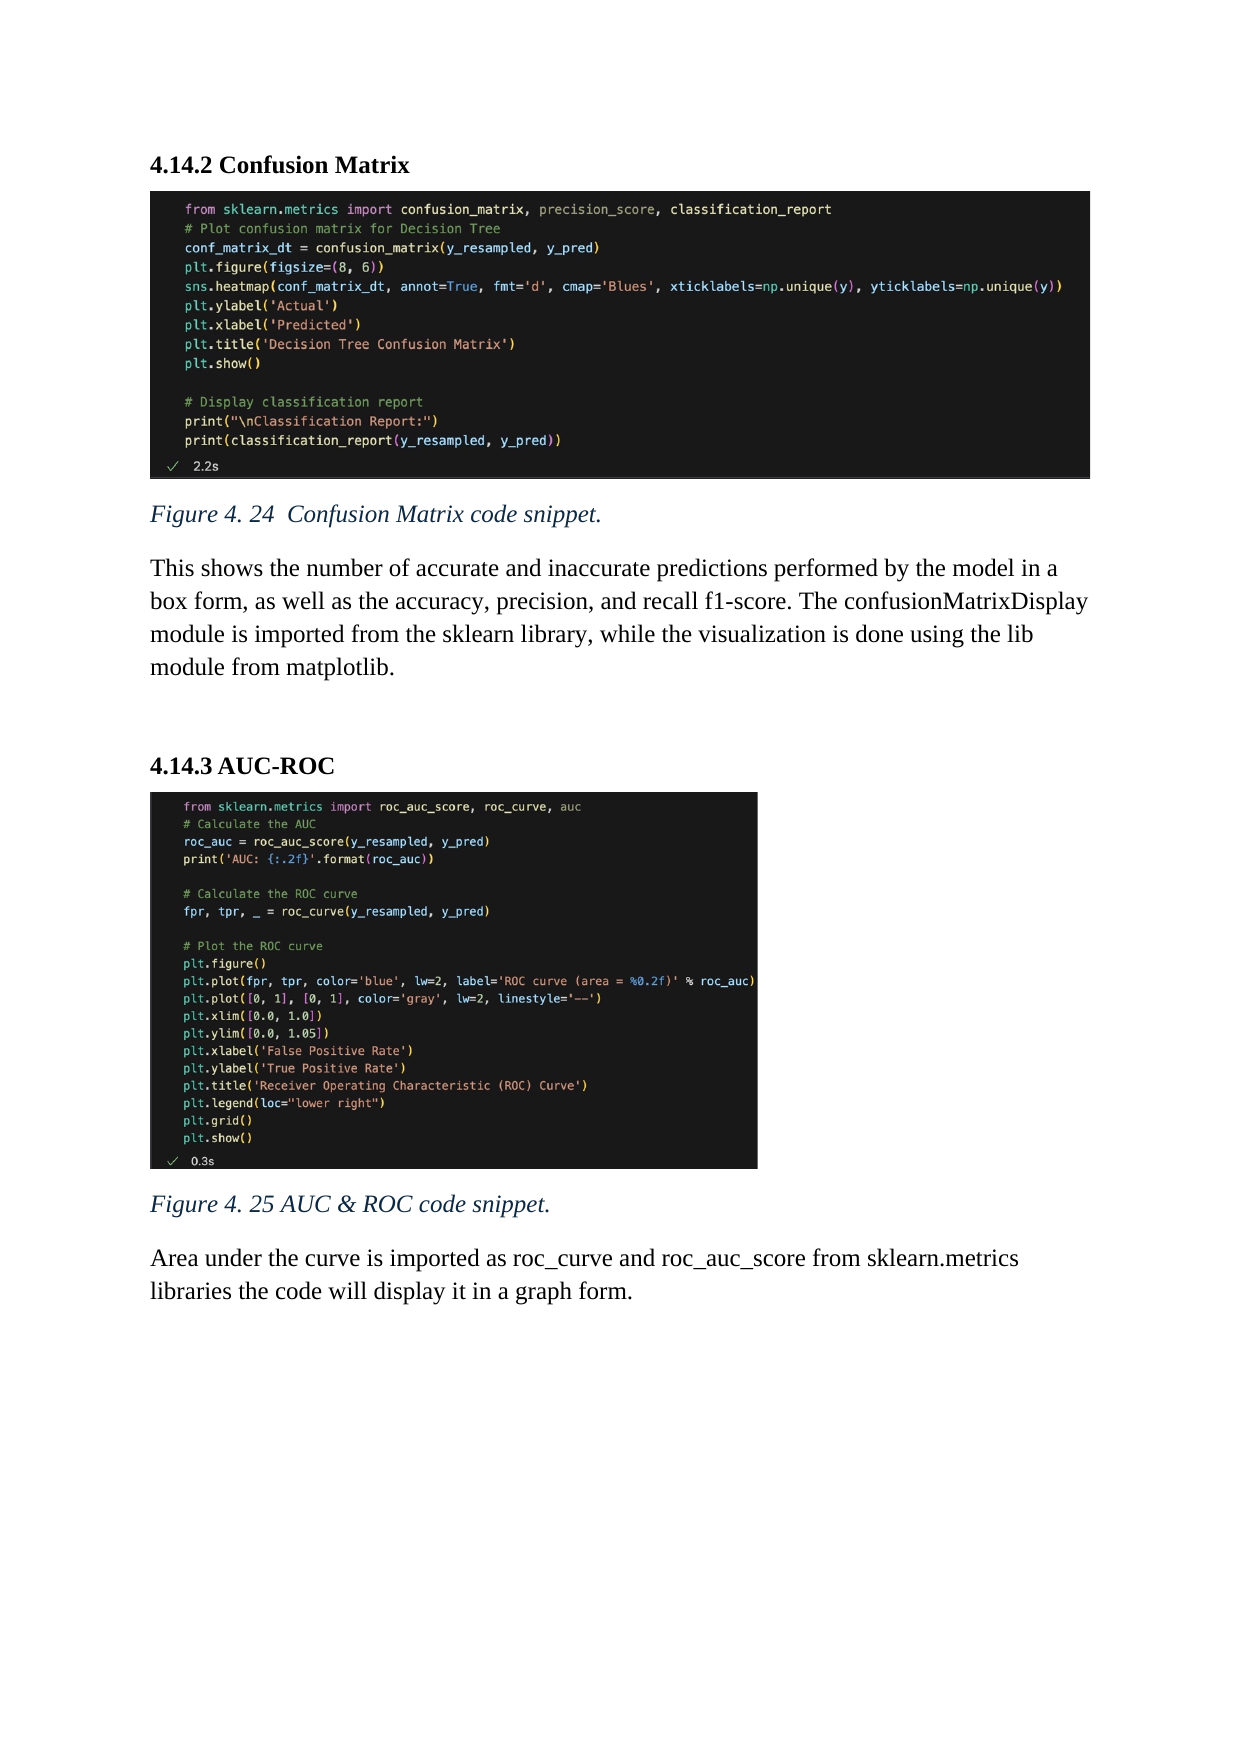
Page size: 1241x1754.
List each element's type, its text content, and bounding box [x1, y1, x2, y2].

text Figure 4. 24 Confusion Matrix code snippet. [150, 499, 1090, 528]
text Area under the curve is imported as roc_curve and roc_auc_score from sklearn.metrics libraries the code will display it in a graph form. [150, 1243, 1090, 1305]
subtitle 4.14.3 AUC-ROC [150, 751, 1090, 780]
subtitle 4.14.2 Confusion Matrix [150, 150, 1090, 179]
picture [150, 191, 1091, 479]
text Figure 4. 25 AUC & ROC code snippet. [150, 1189, 1090, 1218]
picture [150, 792, 758, 1169]
text This shows the number of accurate and inaccurate predictions performed by the model in a box form, as well as the accuracy, precision, and recall f1-score. The confusionMatrixDisplay module is imported from the sklearn library, while the visualization is done using the lib module from matplotlib. [150, 553, 1090, 681]
